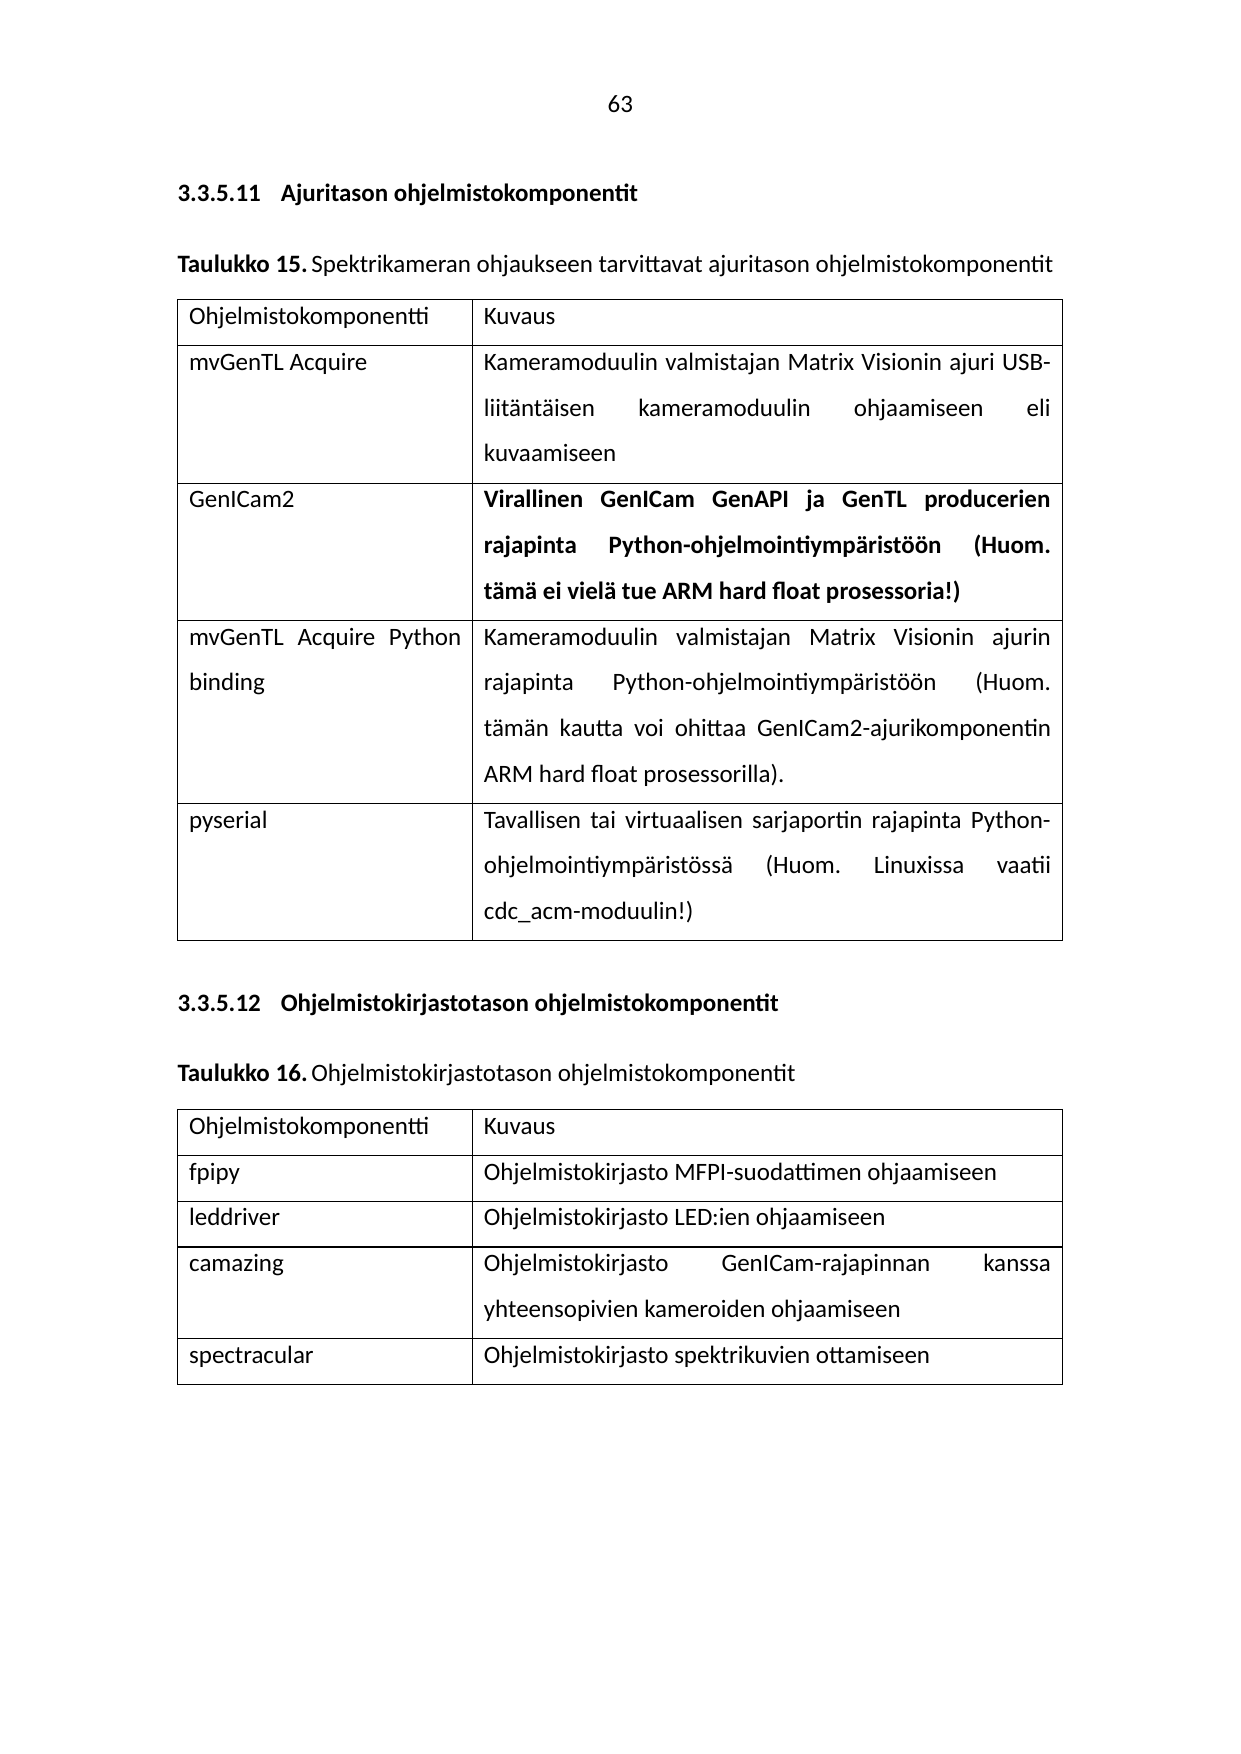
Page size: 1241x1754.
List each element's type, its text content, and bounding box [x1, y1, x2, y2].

table_cell leddriver [178, 1202, 472, 1246]
text Taulukko 16. Ohjelmistokirjastotason ohjelmistokomponentit [177, 1057, 1063, 1088]
table_cell Virallinen GenICam GenAPI ja GenTL producerien rajapinta Python-ohjelmointiympäristöön (Huom. tämä ei vielä tue ARM hard float prosessoria!) [473, 484, 1062, 620]
table_cell mvGenTL Acquire Python binding [178, 621, 472, 803]
table_header Ohjelmistokomponentti [178, 300, 472, 345]
table_cell fpipy [178, 1156, 472, 1201]
table_cell Ohjelmistokirjasto LED:ien ohjaamiseen [473, 1202, 1062, 1246]
table_cell camazing [178, 1248, 472, 1338]
table_cell Tavallisen tai virtuaalisen sarjaportin rajapinta Python-ohjelmointiympäristössä (Huom. Linuxissa vaatii cdc_acm-moduulin!) [473, 804, 1062, 940]
subtitle Ohjelmistokirjastotason ohjelmistokomponentit [177, 987, 1063, 1017]
table_cell Ohjelmistokirjasto spektrikuvien ottamiseen [473, 1339, 1062, 1384]
table_cell Kameramoduulin valmistajan Matrix Visionin ajuri USB-liitäntäisen kameramoduulin ohjaamiseen eli kuvaamiseen [473, 346, 1062, 482]
table_cell mvGenTL Acquire [178, 346, 472, 482]
table_cell spectracular [178, 1339, 472, 1384]
table_header Kuvaus [473, 300, 1062, 345]
table_cell Ohjelmistokirjasto GenICam-rajapinnan kanssa yhteensopivien kameroiden ohjaamiseen [473, 1248, 1062, 1338]
table_cell Kameramoduulin valmistajan Matrix Visionin ajurin rajapinta Python-ohjelmointiympäristöön (Huom. tämän kautta voi ohittaa GenICam2-ajurikomponentin ARM hard float prosessorilla). [473, 621, 1062, 803]
subtitle Ajuritason ohjelmistokomponentit [177, 177, 1063, 208]
table_header Ohjelmistokomponentti [178, 1110, 472, 1155]
table_cell pyserial [178, 804, 472, 940]
table_cell GenICam2 [178, 484, 472, 620]
table_cell Ohjelmistokirjasto MFPI-suodattimen ohjaamiseen [473, 1156, 1062, 1201]
text Taulukko 15. Spektrikameran ohjaukseen tarvittavat ajuritason ohjelmistokomponentit [177, 248, 1063, 278]
table_header Kuvaus [473, 1110, 1062, 1155]
